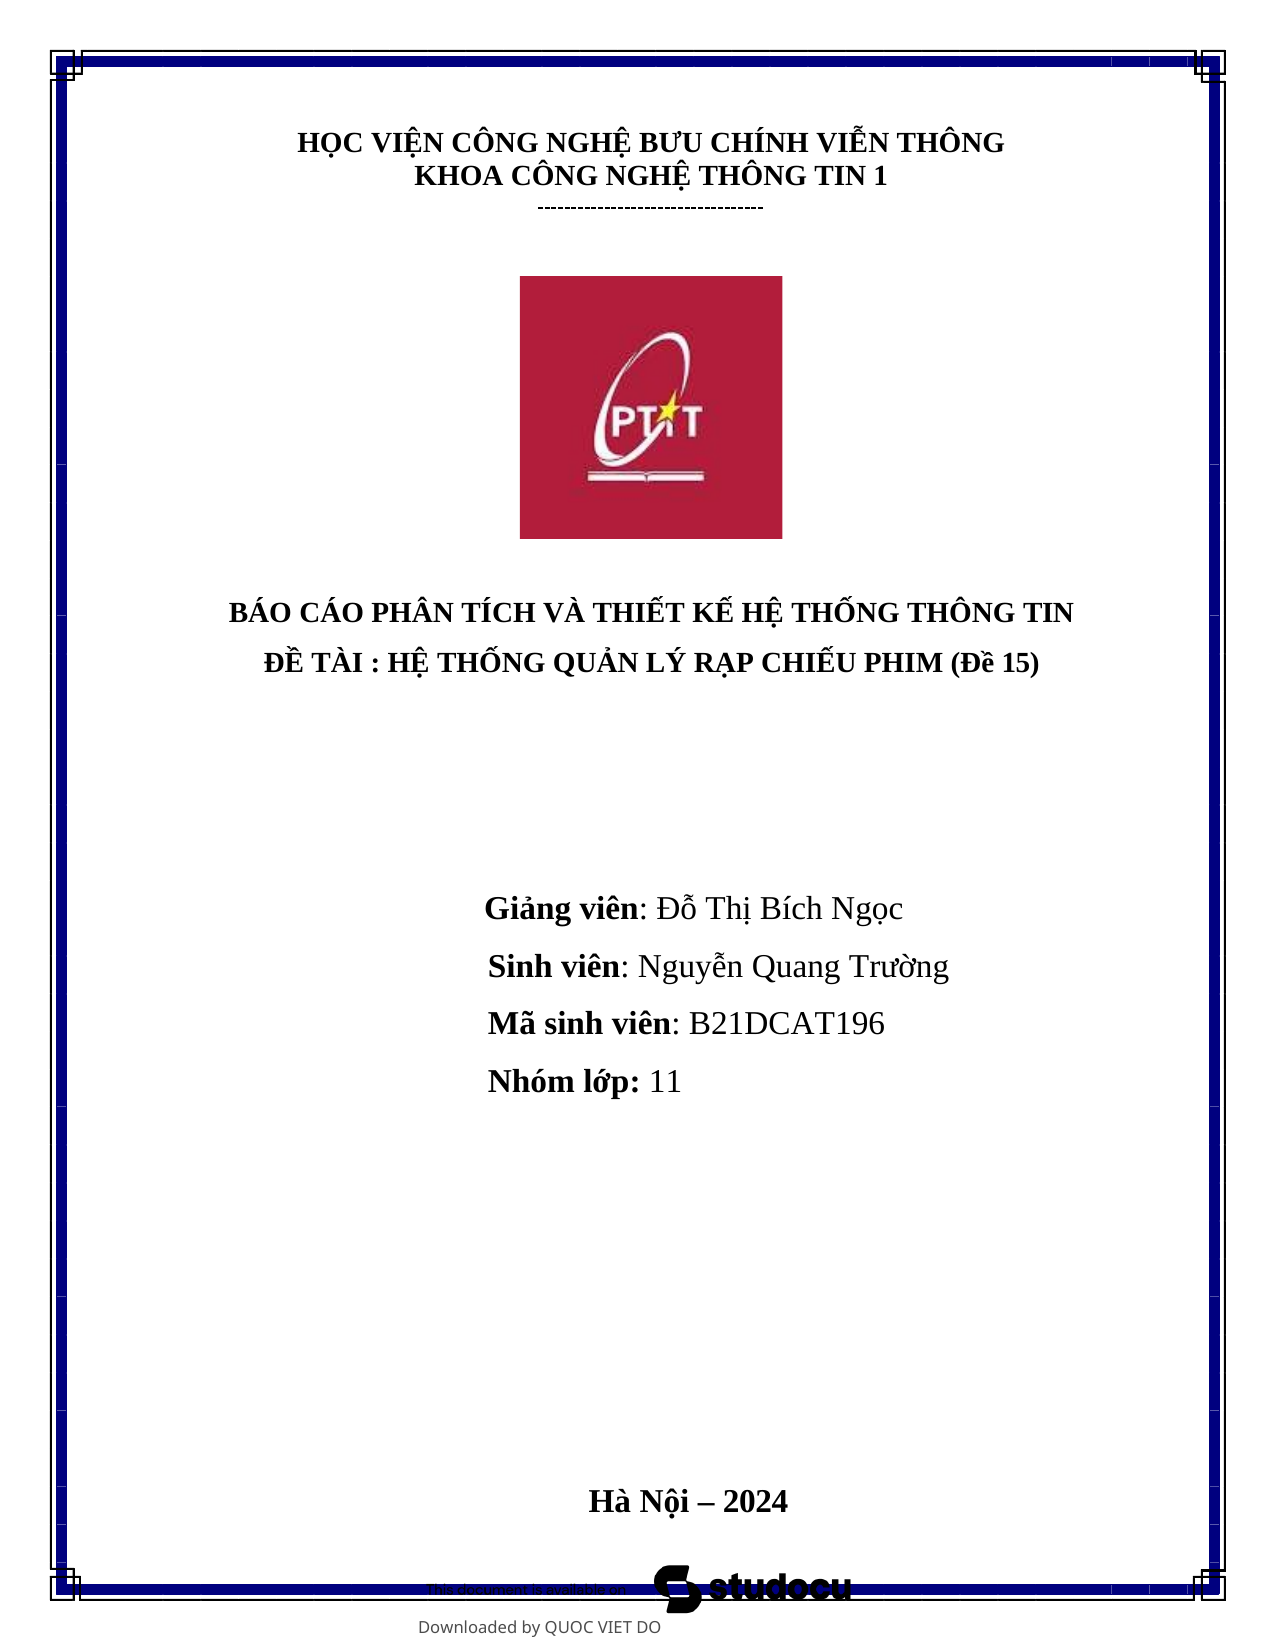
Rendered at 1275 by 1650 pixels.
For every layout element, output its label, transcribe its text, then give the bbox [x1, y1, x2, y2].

picture [325, 1559, 951, 1619]
text Giảng viên: Đỗ Thị Bích Ngọc Sinh viên: Nguyễn Quang Trường Mã sinh viên: B21DCAT196 Nhóm lớp: 11 [484, 888, 966, 1099]
subtitle Hà Nội – 2024 [177, 1481, 1199, 1520]
picture [519, 276, 783, 539]
text BÁO CÁO PHÂN TÍCH VÀ THIẾT KẾ HỆ THỐNG THÔNG TIN [177, 595, 1126, 628]
text ĐỀ TÀI : HỆ THỐNG QUẢN LÝ RẠP CHIẾU PHIM (Đề 15) [177, 645, 1126, 679]
text HỌC VIỆN CÔNG NGHỆ BƯU CHÍNH VIỄN THÔNG KHOA CÔNG NGHỆ THÔNG TIN 1 [297, 125, 1088, 192]
